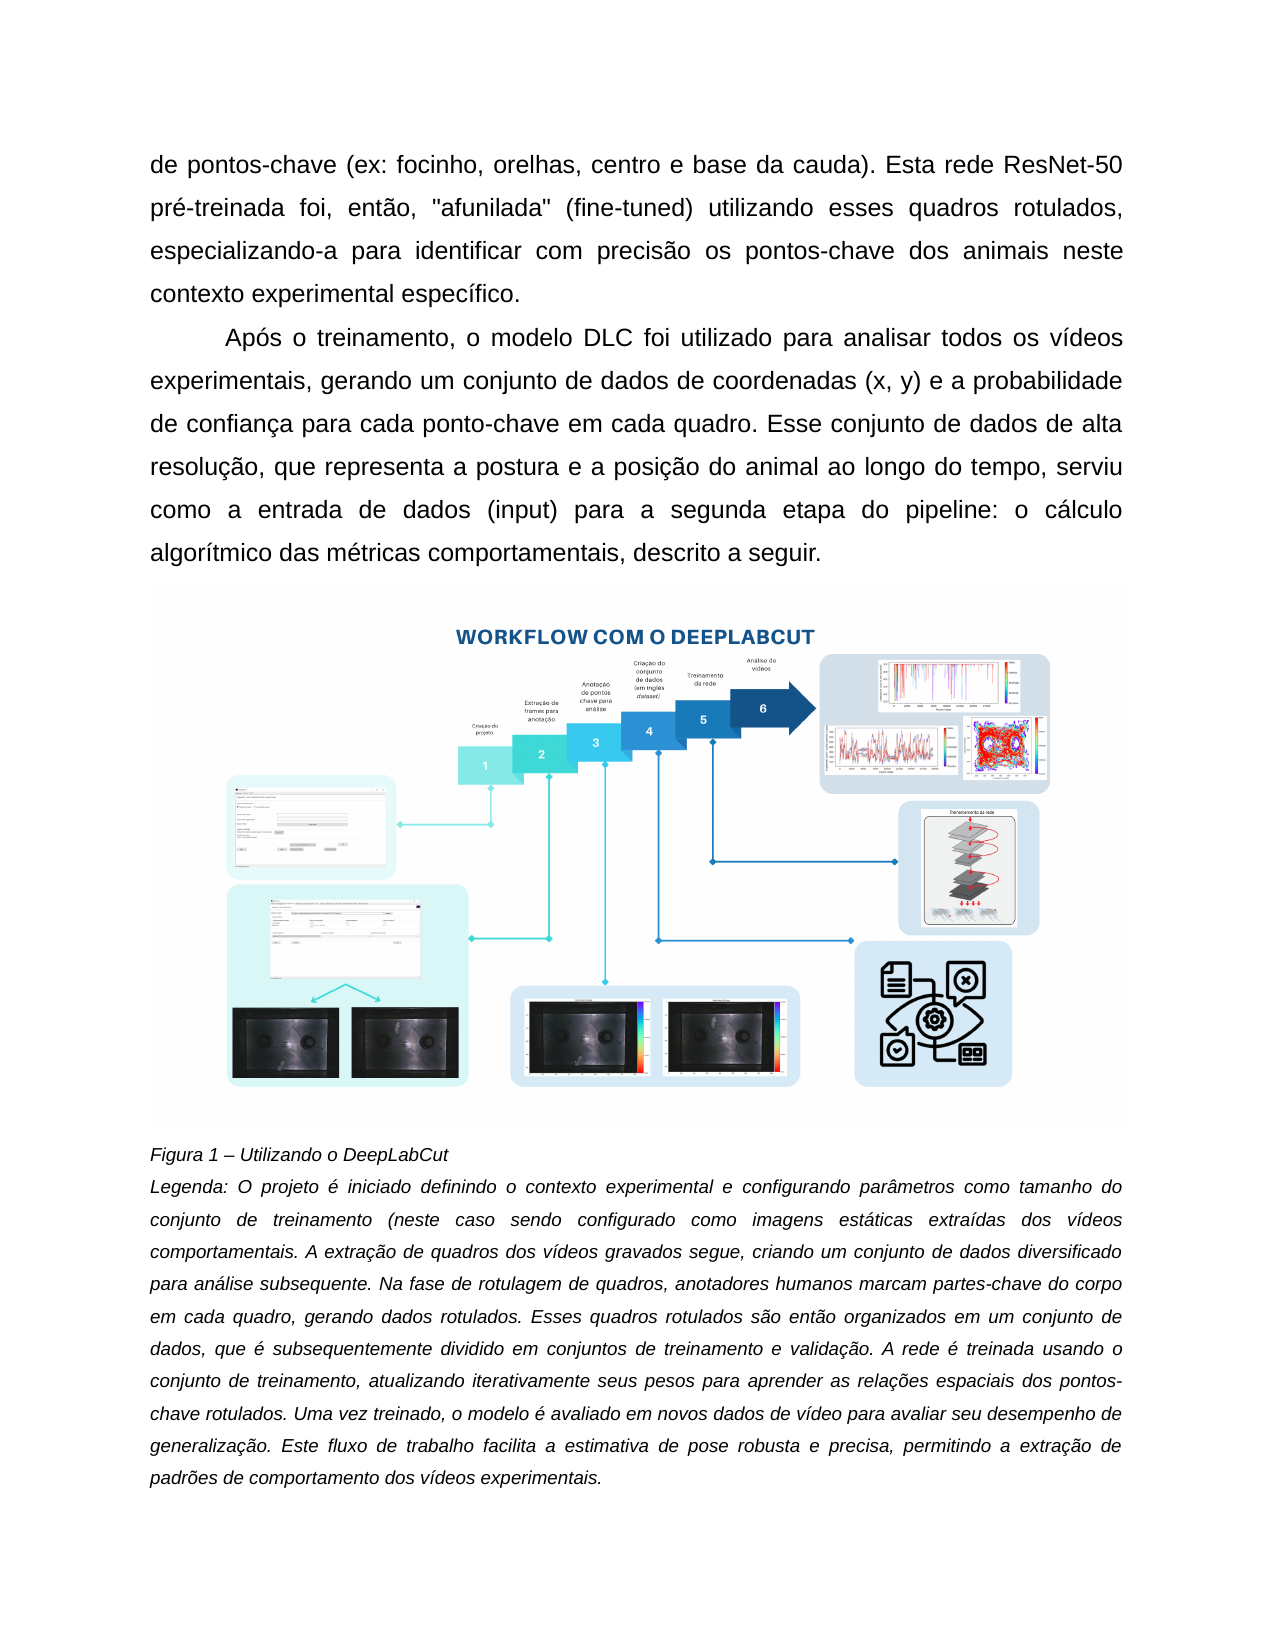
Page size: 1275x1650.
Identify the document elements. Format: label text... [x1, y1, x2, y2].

text Após o treinamento, o modelo DLC foi utilizado para analisar todos os vídeos experimentais, gerando um conjunto de dados de coordenadas (x, y) e a probabilidade de confiança para cada ponto-chave em cada quadro. Esse conjunto de dados de alta resolução, que representa a postura e a posição do animal ao longo do tempo, serviu como a entrada de dados (input) para a segunda etapa do pipeline: o cálculo algorítmico das métricas comportamentais, descrito a seguir. [150, 322, 1125, 567]
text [150, 150, 1125, 308]
text Figura 1 – Utilizando o DeepLabCut [150, 1144, 1125, 1166]
picture [150, 581, 1125, 1130]
text Legenda: O projeto é iniciado definindo o contexto experimental e configurando parâmetros como tamanho do conjunto de treinamento (neste caso sendo configurado como imagens estáticas extraídas dos vídeos comportamentais. A extração de quadros dos vídeos gravados segue, criando um conjunto de dados diversificado para análise subsequente. Na fase de rotulagem de quadros, anotadores humanos marcam partes-chave do corpo em cada quadro, gerando dados rotulados. Esses quadros rotulados são então organizados em um conjunto de dados, que é subsequentemente dividido em conjuntos de treinamento e validação. A rede é treinada usando o conjunto de treinamento, atualizando iterativamente seus pesos para aprender as relações espaciais dos pontos-chave rotulados. Uma vez treinado, o modelo é avaliado em novos dados de vídeo para avaliar seu desempenho de generalização. Este fluxo de trabalho facilita a estimativa de pose robusta e precisa, permitindo a extração de padrões de comportamento dos vídeos experimentais. [150, 1176, 1125, 1488]
